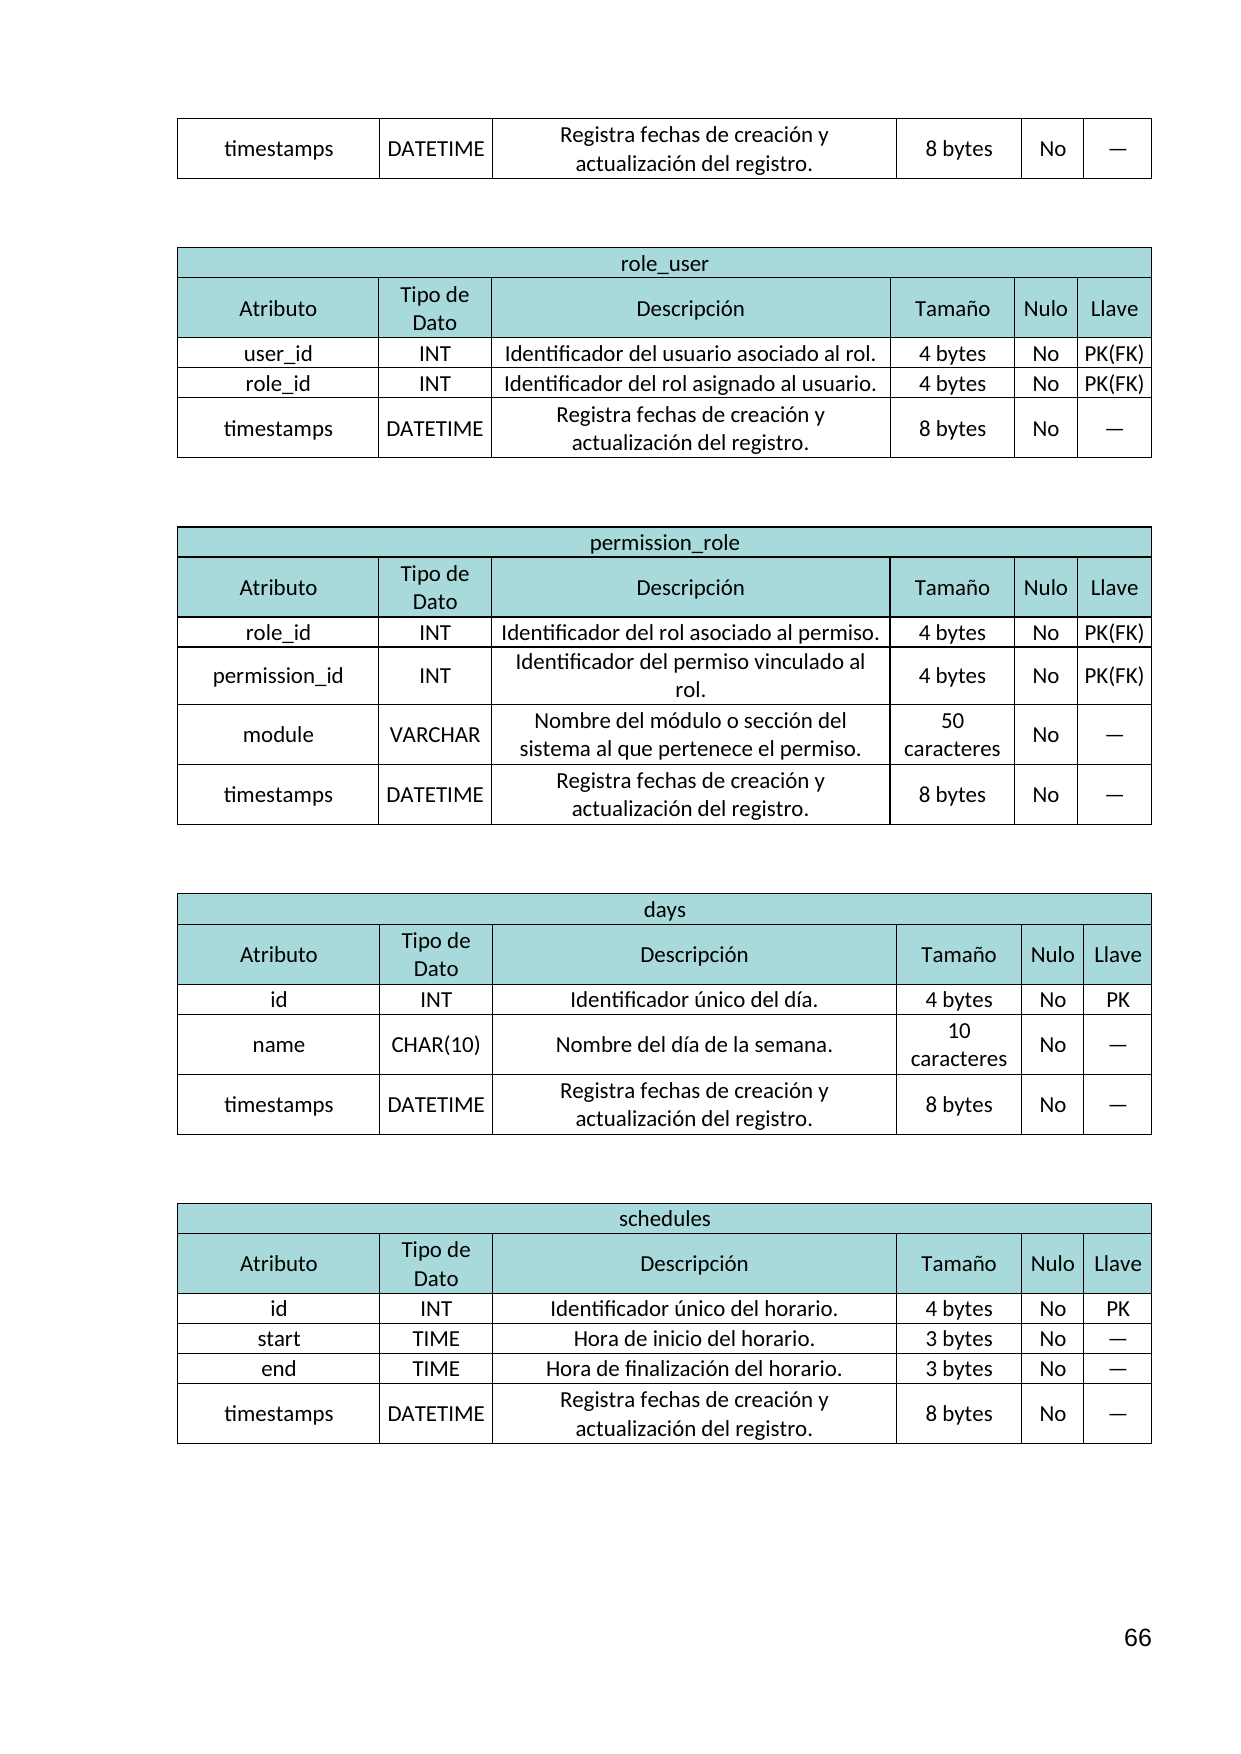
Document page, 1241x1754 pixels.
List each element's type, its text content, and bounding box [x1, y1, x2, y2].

table_cell user_id [178, 338, 378, 367]
table_cell Identificador del rol asignado al usuario. [492, 368, 890, 397]
table_cell timestamps [178, 1075, 379, 1134]
table_cell DATETIME [379, 765, 491, 823]
table_cell Registra fechas de creación y actualización del registro. [492, 765, 889, 823]
table_cell PK [1084, 985, 1151, 1014]
table_cell — [1078, 398, 1151, 457]
table_cell Nombre del módulo o sección del sistema al que pertenece el permiso. [492, 705, 889, 763]
table_cell Identificador único del horario. [493, 1294, 896, 1323]
table_cell No [1022, 1384, 1083, 1443]
table_cell No [1015, 338, 1077, 367]
table_cell Llave [1084, 1234, 1151, 1293]
table_cell 4 bytes [891, 648, 1014, 703]
table_cell DATETIME [380, 1075, 492, 1134]
table_cell — [1084, 119, 1151, 178]
table_cell PK [1084, 1294, 1151, 1323]
table_cell No [1015, 368, 1077, 397]
table_cell — [1078, 765, 1151, 823]
table_header schedules [178, 1204, 1151, 1233]
table_cell Identificador del rol asociado al permiso. [492, 618, 889, 646]
table_cell TIME [380, 1324, 492, 1353]
table_cell No [1015, 705, 1077, 763]
table_cell Nulo [1015, 558, 1077, 616]
table_cell — [1084, 1384, 1151, 1443]
table_cell PK(FK) [1078, 368, 1151, 397]
table_cell Registra fechas de creación y actualización del registro. [492, 398, 890, 457]
table_cell No [1022, 985, 1083, 1014]
table_cell Tamaño [891, 278, 1014, 337]
table_header permission_role [178, 528, 1151, 556]
table_cell Atributo [178, 925, 379, 984]
table_cell INT [379, 648, 491, 703]
table_cell 4 bytes [897, 985, 1021, 1014]
table_cell 10 caracteres [897, 1015, 1021, 1074]
table_cell — [1084, 1015, 1151, 1074]
table_cell INT [380, 985, 492, 1014]
table_cell timestamps [178, 1384, 379, 1443]
table_cell Identificador único del día. [493, 985, 896, 1014]
table_cell id [178, 1294, 379, 1323]
table_cell Descripción [493, 925, 896, 984]
table_cell TIME [380, 1354, 492, 1383]
table_cell No [1022, 1075, 1083, 1134]
table_cell No [1015, 398, 1077, 457]
table_cell 8 bytes [891, 765, 1014, 823]
table_cell — [1078, 705, 1151, 763]
table_cell 4 bytes [891, 368, 1014, 397]
table_cell timestamps [178, 119, 379, 178]
table_cell Tamaño [891, 558, 1014, 616]
table_cell Descripción [492, 558, 889, 616]
table_cell permission_id [178, 648, 378, 703]
table_cell INT [379, 368, 491, 397]
table_cell Llave [1078, 558, 1151, 616]
table_cell timestamps [178, 398, 378, 457]
table_cell role_id [178, 618, 378, 646]
table_cell Tipo de Dato [379, 558, 491, 616]
table_cell Atributo [178, 278, 378, 337]
table_cell Tamaño [897, 925, 1021, 984]
table_cell Registra fechas de creación y actualización del registro. [493, 119, 896, 178]
table_cell INT [379, 338, 491, 367]
table_cell No [1022, 1294, 1083, 1323]
table_cell PK(FK) [1078, 338, 1151, 367]
table_cell Registra fechas de creación y actualización del registro. [493, 1384, 896, 1443]
table_cell Tipo de Dato [380, 1234, 492, 1293]
table_cell Registra fechas de creación y actualización del registro. [493, 1075, 896, 1134]
table_cell Hora de inicio del horario. [493, 1324, 896, 1353]
table_cell timestamps [178, 765, 378, 823]
table_cell 3 bytes [897, 1324, 1021, 1353]
table_cell INT [380, 1294, 492, 1323]
table_cell 8 bytes [897, 1075, 1021, 1134]
table_cell 4 bytes [891, 338, 1014, 367]
table_cell Hora de finalización del horario. [493, 1354, 896, 1383]
table_cell 8 bytes [891, 398, 1014, 457]
table_cell Identificador del permiso vinculado al rol. [492, 648, 889, 703]
table_cell CHAR(10) [380, 1015, 492, 1074]
table_cell Llave [1078, 278, 1151, 337]
table_cell Tipo de Dato [380, 925, 492, 984]
table_cell INT [379, 618, 491, 646]
table_cell start [178, 1324, 379, 1353]
table_cell No [1022, 1354, 1083, 1383]
table_cell Descripción [493, 1234, 896, 1293]
table_cell role_id [178, 368, 378, 397]
table_cell name [178, 1015, 379, 1074]
table_cell Nulo [1015, 278, 1077, 337]
table_cell Identificador del usuario asociado al rol. [492, 338, 890, 367]
table_cell Nulo [1022, 925, 1083, 984]
table_header days [178, 894, 1151, 924]
table_cell Descripción [492, 278, 890, 337]
table_cell 8 bytes [897, 119, 1021, 178]
table_cell Tipo de Dato [379, 278, 491, 337]
table_cell No [1015, 648, 1077, 703]
table_cell Atributo [178, 558, 378, 616]
table_cell Tamaño [897, 1234, 1021, 1293]
table_cell DATETIME [380, 119, 492, 178]
table_cell — [1084, 1075, 1151, 1134]
table_cell Atributo [178, 1234, 379, 1293]
table_cell — [1084, 1354, 1151, 1383]
table_cell Nulo [1022, 1234, 1083, 1293]
table_cell PK(FK) [1078, 618, 1151, 646]
table_cell Llave [1084, 925, 1151, 984]
table_cell 4 bytes [891, 618, 1014, 646]
table_cell VARCHAR [379, 705, 491, 763]
table_cell No [1022, 1015, 1083, 1074]
table_cell No [1022, 119, 1083, 178]
table_cell 3 bytes [897, 1354, 1021, 1383]
table_cell module [178, 705, 378, 763]
table_cell PK(FK) [1078, 648, 1151, 703]
table_cell Nombre del día de la semana. [493, 1015, 896, 1074]
table_cell 50 caracteres [891, 705, 1014, 763]
table_cell 8 bytes [897, 1384, 1021, 1443]
table_cell No [1015, 618, 1077, 646]
table_cell DATETIME [379, 398, 491, 457]
table_cell 4 bytes [897, 1294, 1021, 1323]
table_cell DATETIME [380, 1384, 492, 1443]
table_cell No [1022, 1324, 1083, 1353]
table_cell end [178, 1354, 379, 1383]
table_cell No [1015, 765, 1077, 823]
table_cell — [1084, 1324, 1151, 1353]
table_cell id [178, 985, 379, 1014]
table_header role_user [178, 248, 1151, 277]
